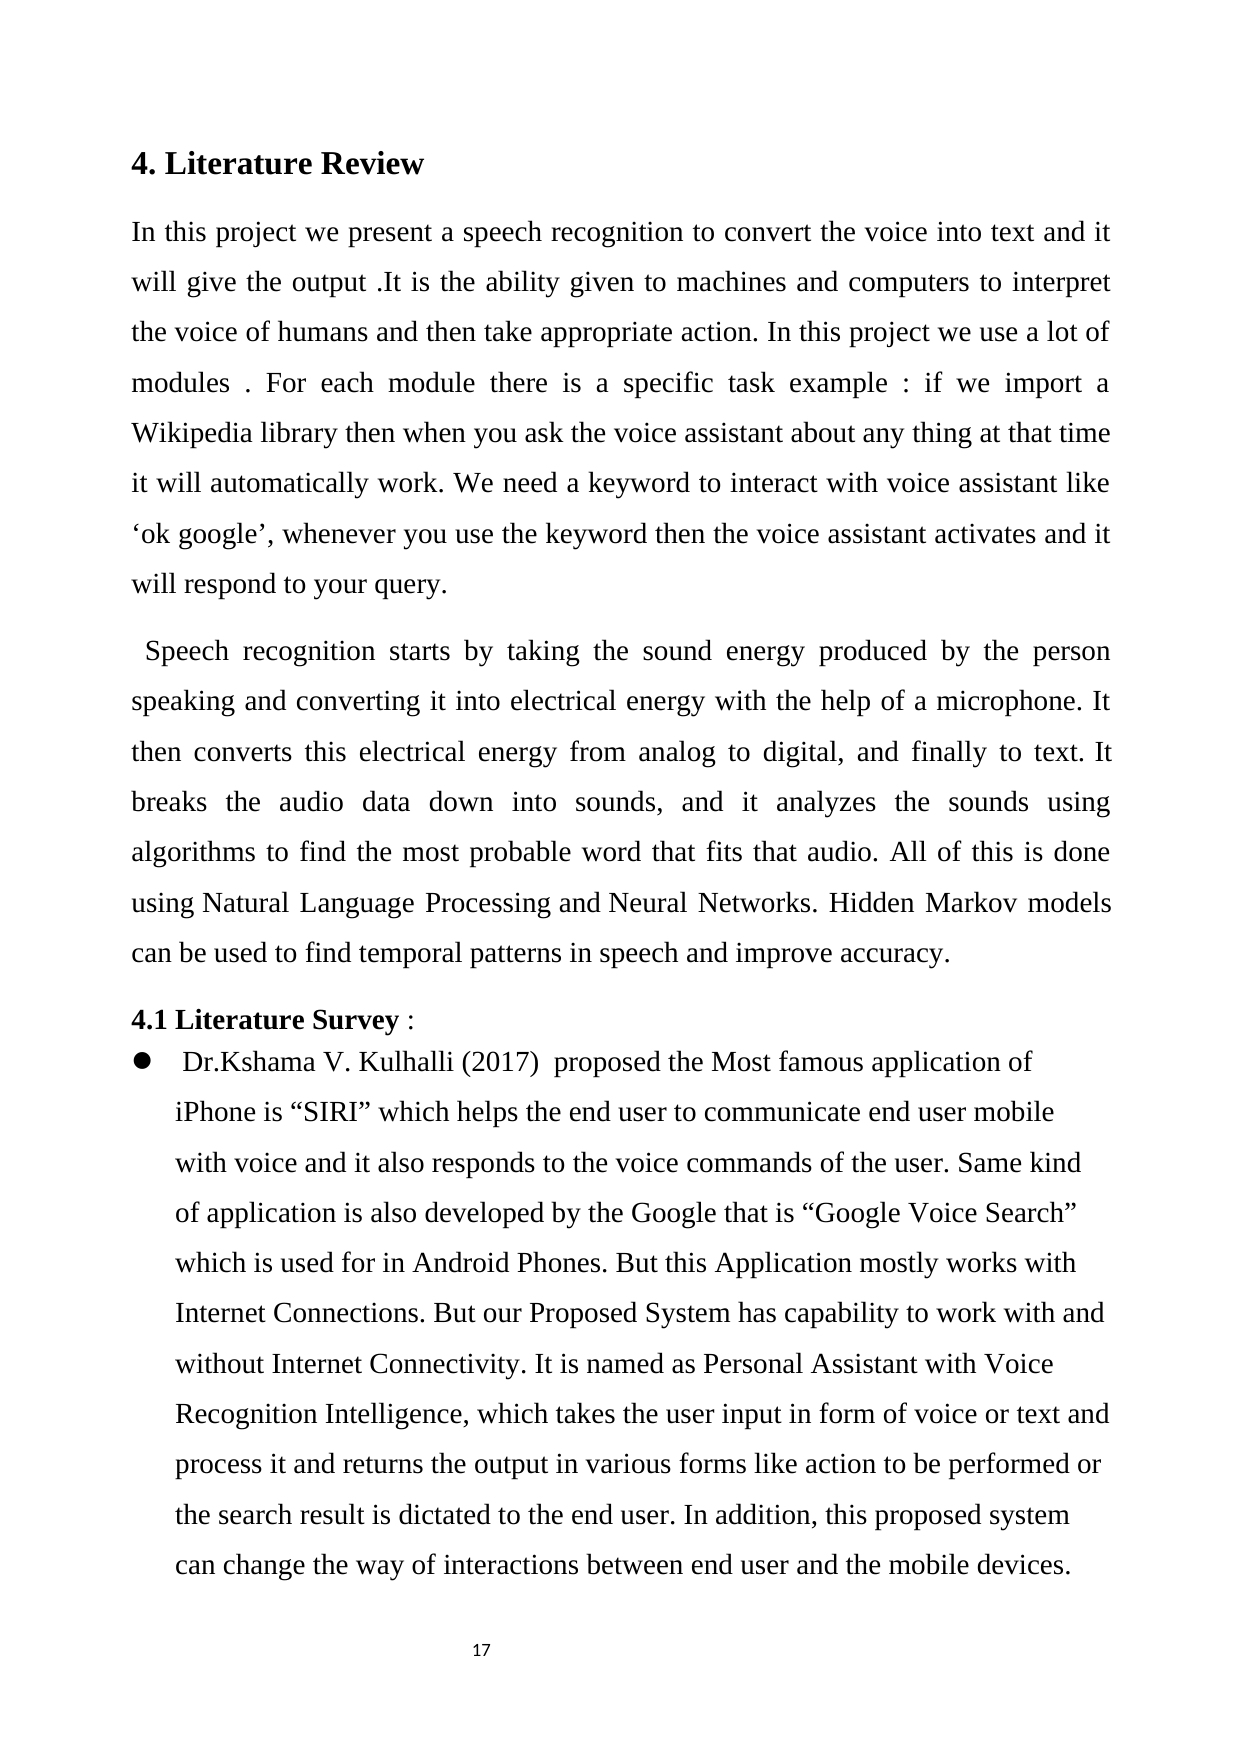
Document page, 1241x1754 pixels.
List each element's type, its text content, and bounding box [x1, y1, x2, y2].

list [131, 1044, 1112, 1581]
text 4.1 Literature Survey : [131, 1002, 1112, 1036]
list Literature Review [131, 143, 1112, 181]
text Speech recognition starts by taking the sound energy produced by the person speaking and converting it into electrical energy with the help of a microphone. It then converts this electrical energy from analog to digital, and finally to text. It breaks the audio data down into sounds, and it analyzes the sounds using algorithms to find the most probable word that fits that audio. All of this is done using Natural Language Processing and Neural Networks. Hidden Markov models can be used to find temporal patterns in speech and improve accuracy. [131, 633, 1112, 968]
text In this project we present a speech recognition to convert the voice into text and it will give the output .It is the ability given to machines and computers to interpret the voice of humans and then take appropriate action. In this project we use a lot of modules . For each module there is a specific task example : if we import a Wikipedia library then when you ask the voice assistant about any thing at that time it will automatically work. We need a keyword to interact with voice assistant like ‘ok google’, whenever you use the keyword then the voice assistant activates and it will respond to your query. [131, 214, 1112, 600]
